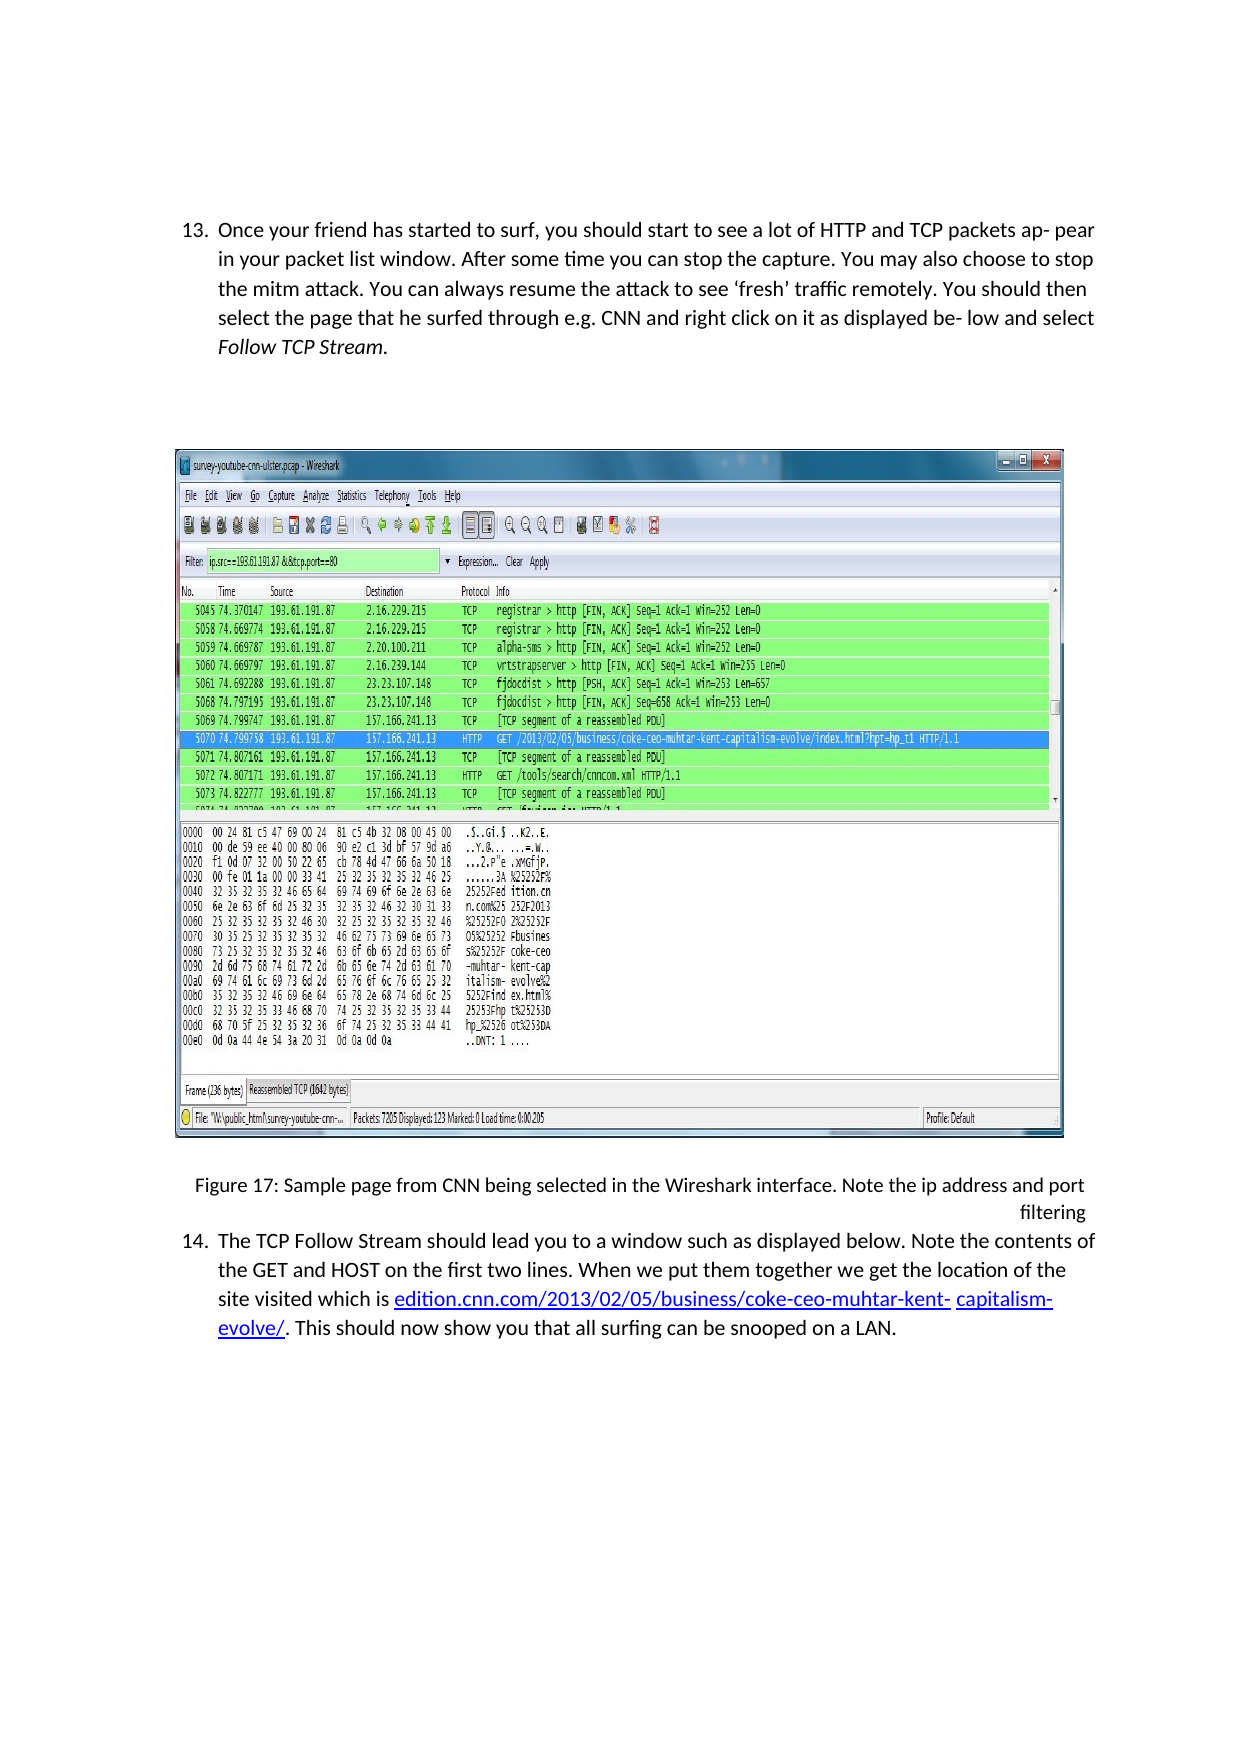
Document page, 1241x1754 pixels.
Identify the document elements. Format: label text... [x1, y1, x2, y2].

text Figure 17: Sample page from CNN being selected in the Wireshark interface. Note the ip address and port filtering [132, 1172, 1086, 1225]
list Once your friend has started to surf, you should start to see a lot of HTTP and TCP packets ap- pear in your packet list window. After some time you can stop the capture. You may also choose to stop the mitm attack. You can always resume the attack to see ‘fresh’ traffic remotely. You should then select the page that he surfed through e.g. CNN and right click on it as displayed be- low and select Follow TCP Stream. [181, 216, 1097, 360]
list The TCP Follow Stream should lead you to a window such as displayed below. Note the contents of the GET and HOST on the first two lines. When we put them together we get the location of the site visited which is edition.cnn.com/2013/02/05/business/coke-ceo-muhtar-kent- capitalism-evolve/. This should now show you that all surfing can be snooped on a LAN. [181, 1227, 1097, 1341]
picture [175, 449, 1064, 1138]
